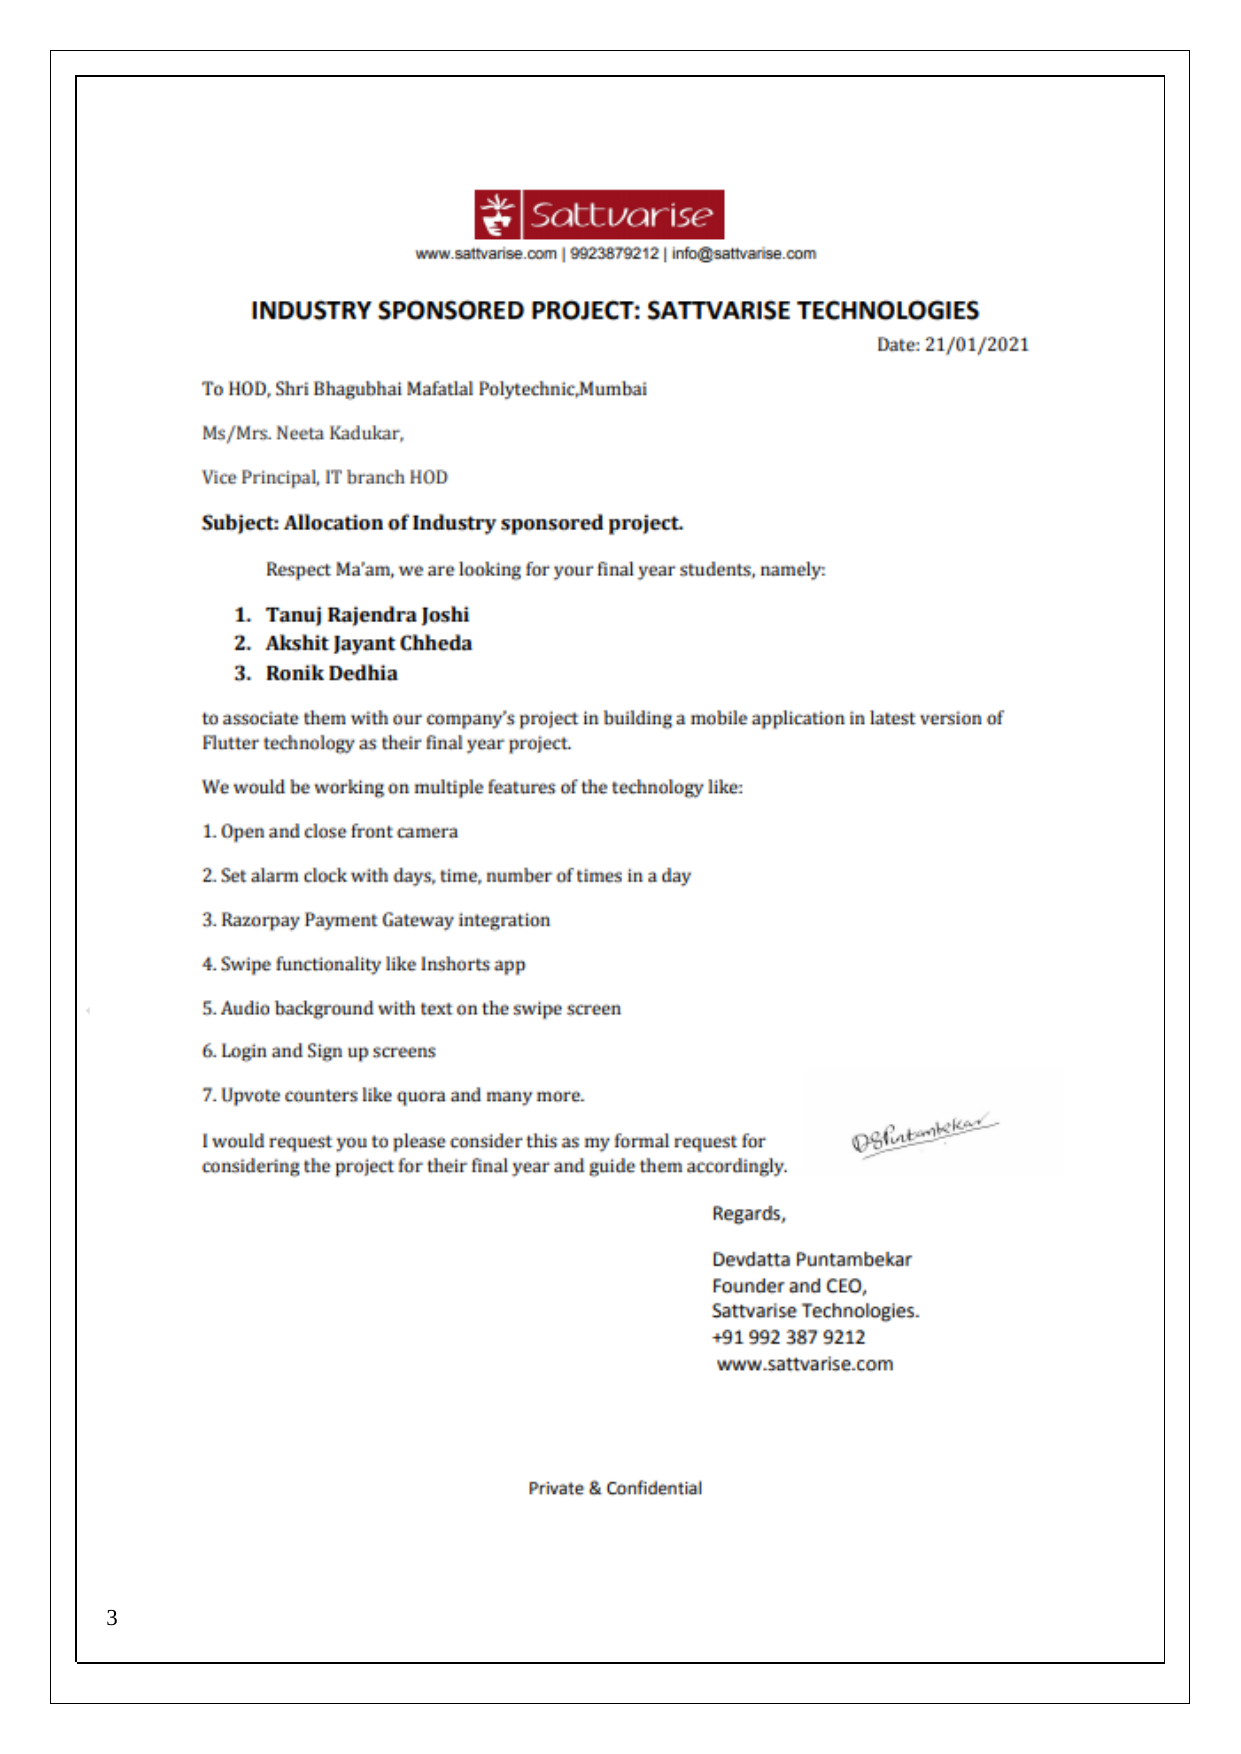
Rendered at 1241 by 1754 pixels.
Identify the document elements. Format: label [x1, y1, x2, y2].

picture [89, 169, 1149, 1546]
